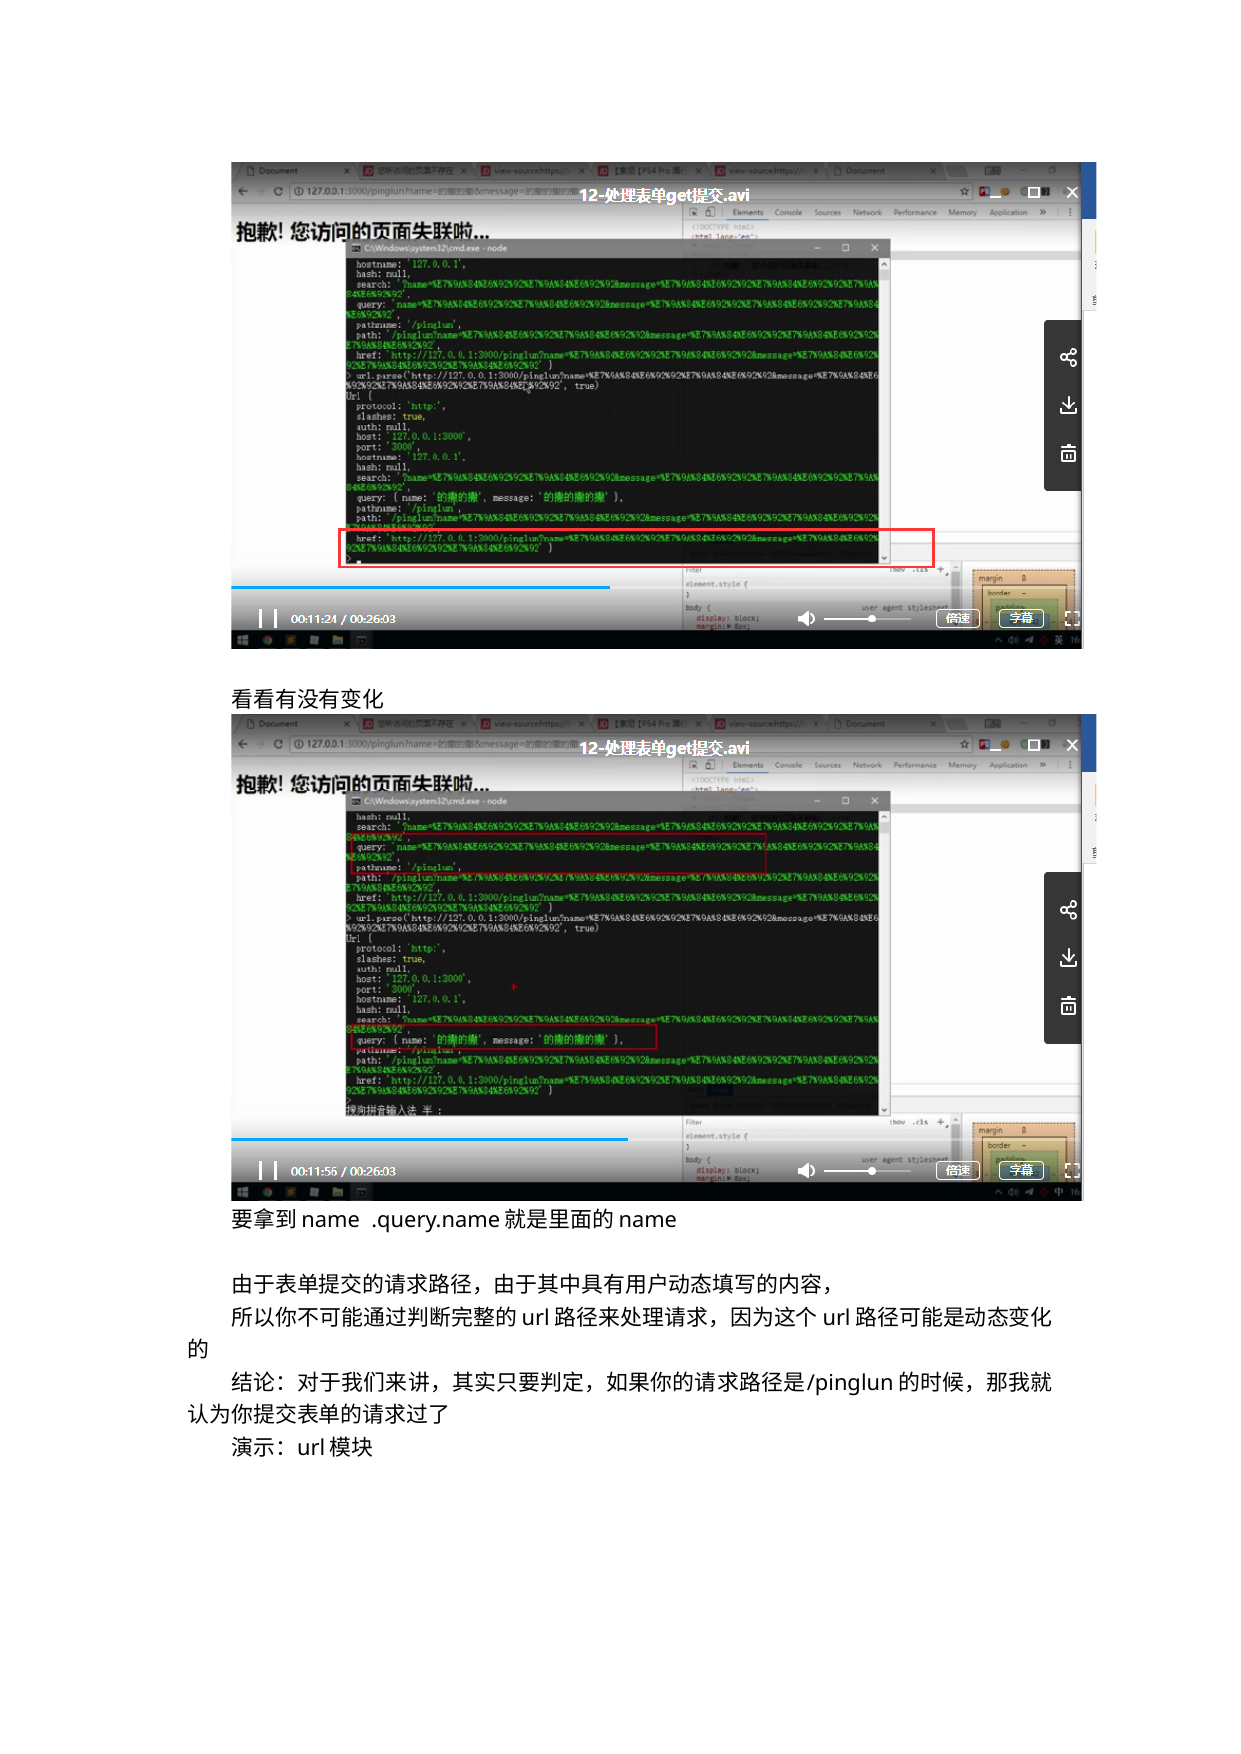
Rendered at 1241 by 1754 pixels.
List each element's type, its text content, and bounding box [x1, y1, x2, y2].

picture [231, 714, 1097, 1201]
text 结论：对于我们来讲，其实只要判定，如果你的请求路径是/pinglun的时候，那我就认为你提交表单的请求过了 [187, 1364, 1053, 1429]
text 由于表单提交的请求路径，由于其中具有用户动态填写的内容， [187, 1267, 1053, 1299]
picture [231, 162, 1097, 649]
text 所以你不可能通过判断完整的url路径来处理请求，因为这个url路径可能是动态变化的 [187, 1299, 1053, 1364]
text 演示：url模块 [187, 1429, 1053, 1462]
text 要拿到name .query.name就是里面的name [187, 1202, 1053, 1234]
text 看看有没有变化 [187, 682, 1053, 714]
